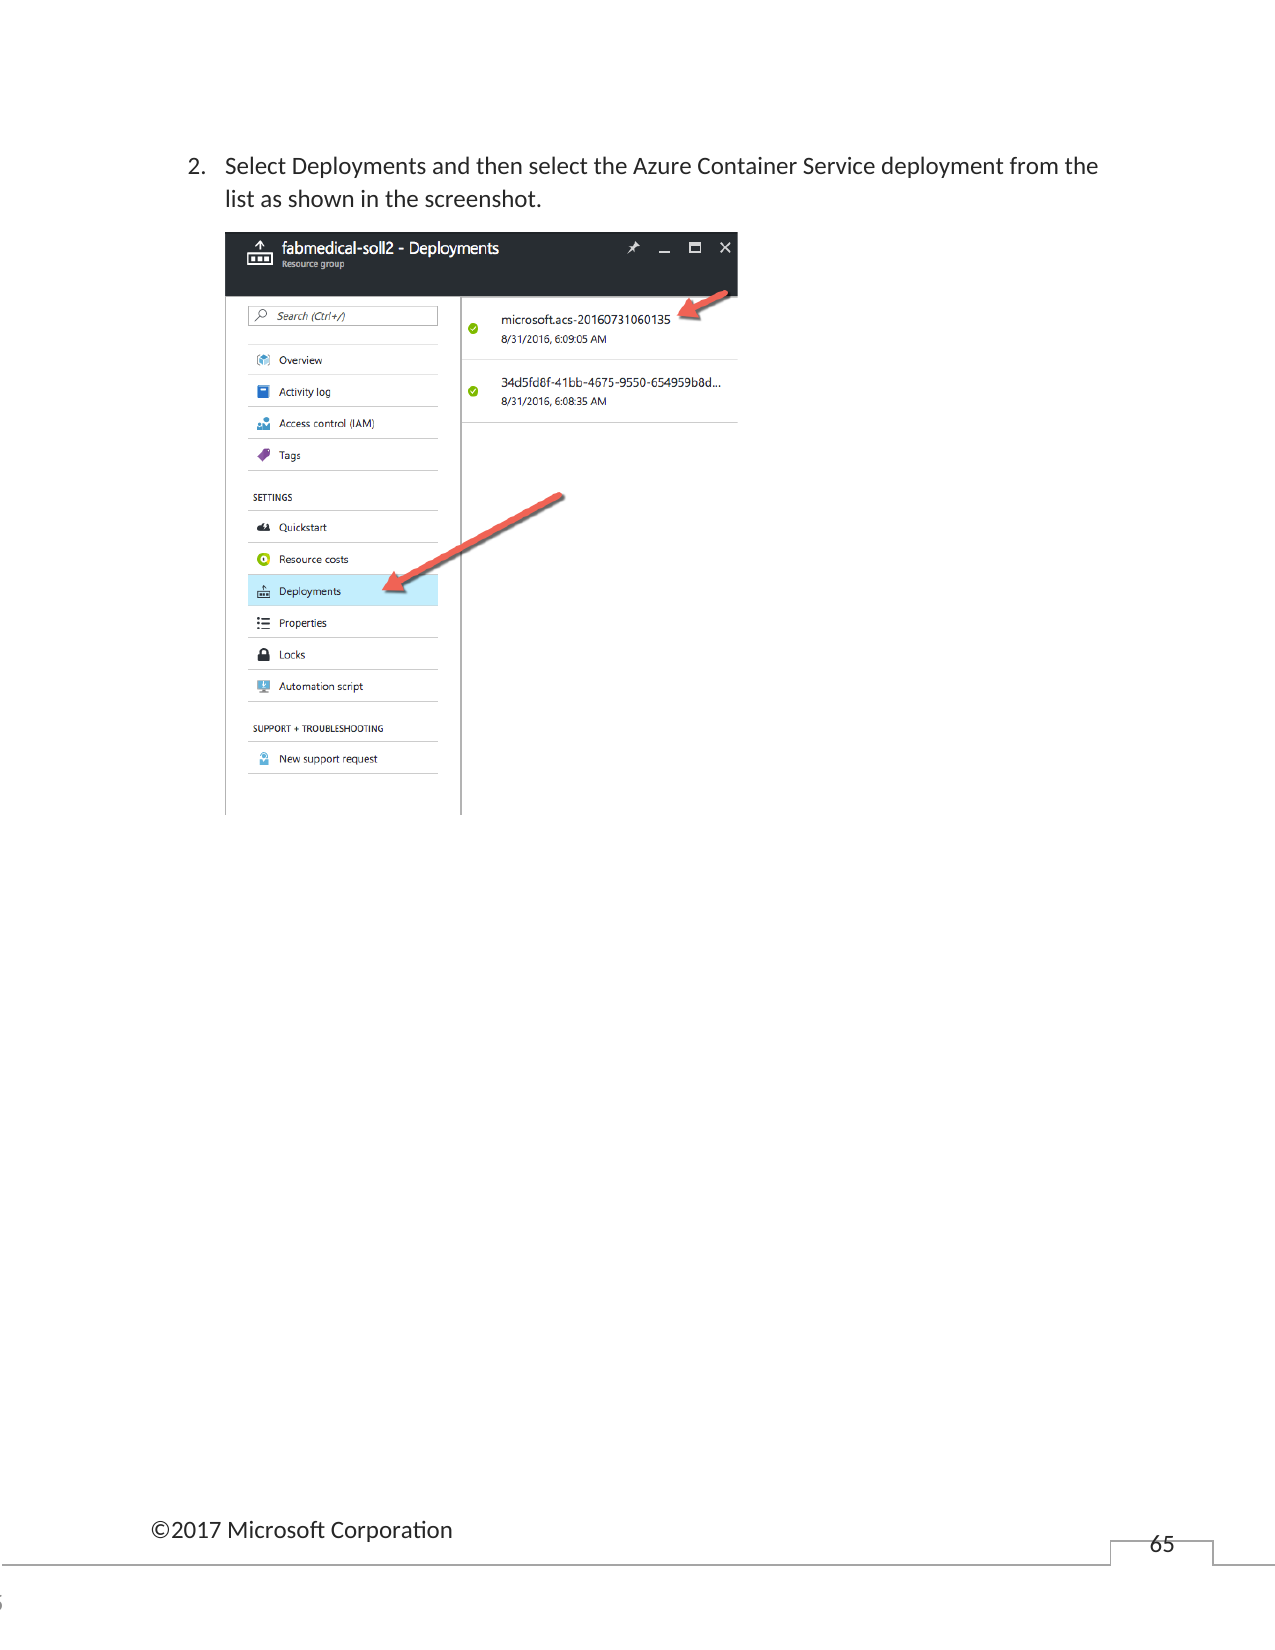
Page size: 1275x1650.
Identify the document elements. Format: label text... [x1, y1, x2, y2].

list Select Deployments and then select the Azure Container Service deployment from the list as shown in the screenshot. [187, 150, 1125, 213]
picture [225, 232, 738, 815]
